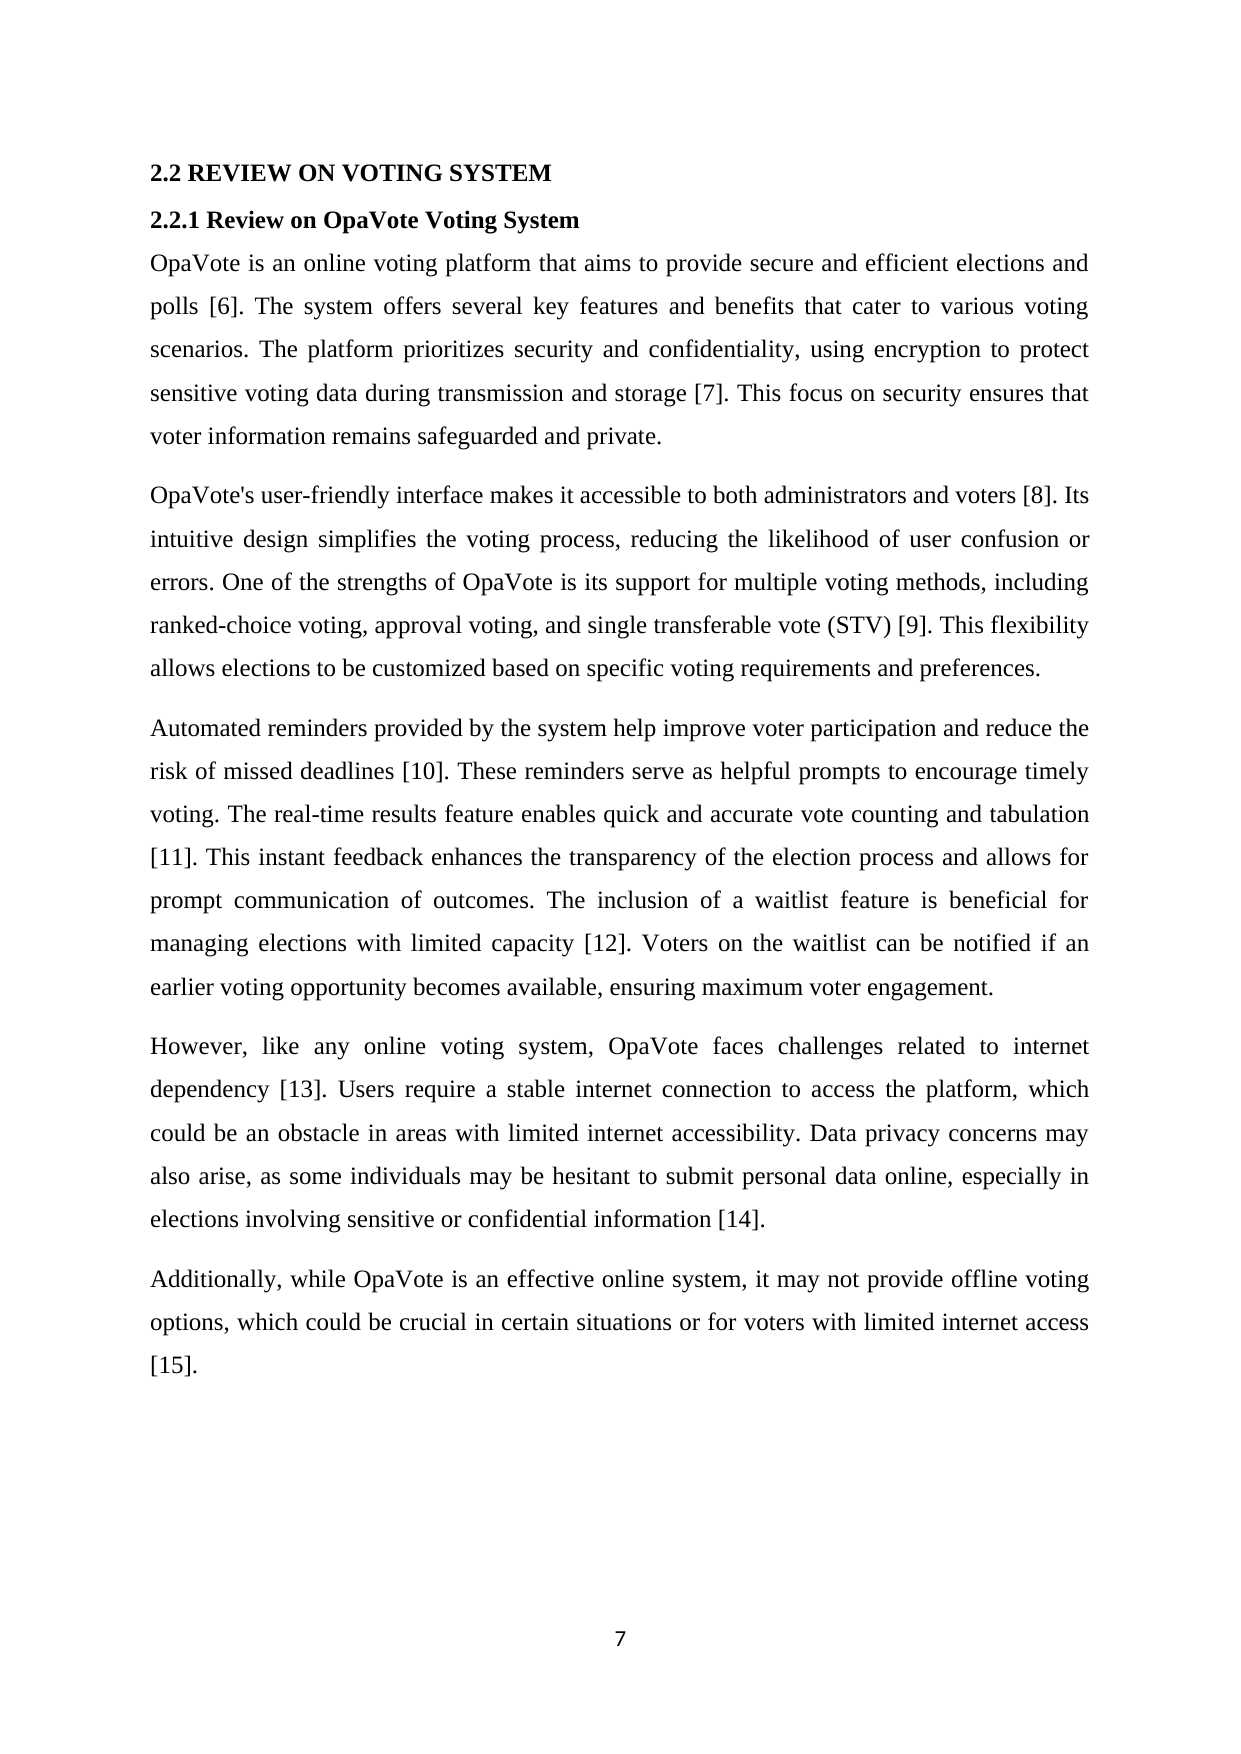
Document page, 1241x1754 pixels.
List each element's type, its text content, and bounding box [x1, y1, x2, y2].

text OpaVote's user-friendly interface makes it accessible to both administrators and voters [8]. Its intuitive design simplifies the voting process, reducing the likelihood of user confusion or errors. One of the strengths of OpaVote is its support for multiple voting methods, including ranked-choice voting, approval voting, and single transferable vote (STV) [9]. This flexibility allows elections to be customized based on specific voting requirements and preferences. [150, 481, 1090, 682]
text However, like any online voting system, OpaVote faces challenges related to internet dependency [13]. Users require a stable internet connection to access the platform, which could be an obstacle in areas with limited internet accessibility. Data privacy concerns may also arise, as some individuals may be hesitant to submit personal data online, especially in elections involving sensitive or confidential information [14]. [150, 1031, 1090, 1233]
text Additionally, while OpaVote is an effective online system, it may not provide offline voting options, which could be crucial in certain situations or for voters with limited internet access [15]. [150, 1264, 1090, 1379]
subtitle 2.2 REVIEW ON VOTING SYSTEM [150, 158, 1090, 187]
text OpaVote is an online voting platform that aims to provide secure and efficient elections and polls [6]. The system offers several key features and benefits that cater to various voting scenarios. The platform prioritizes security and confidentiality, using encryption to protect sensitive voting data during transmission and storage [7]. This focus on security ensures that voter information remains safeguarded and private. [150, 248, 1090, 449]
subtitle 2.2.1 Review on OpaVote Voting System [150, 205, 1090, 234]
text Automated reminders provided by the system help improve voter participation and reduce the risk of missed deadlines [10]. These reminders serve as helpful prompts to encourage timely voting. The real-time results feature enables quick and accurate vote counting and tabulation [11]. This instant feedback enhances the transparency of the election process and allows for prompt communication of outcomes. The inclusion of a waitlist feature is beneficial for managing elections with limited capacity [12]. Voters on the waitlist can be notified if an earlier voting opportunity becomes available, ensuring maximum voter engagement. [150, 713, 1090, 1000]
